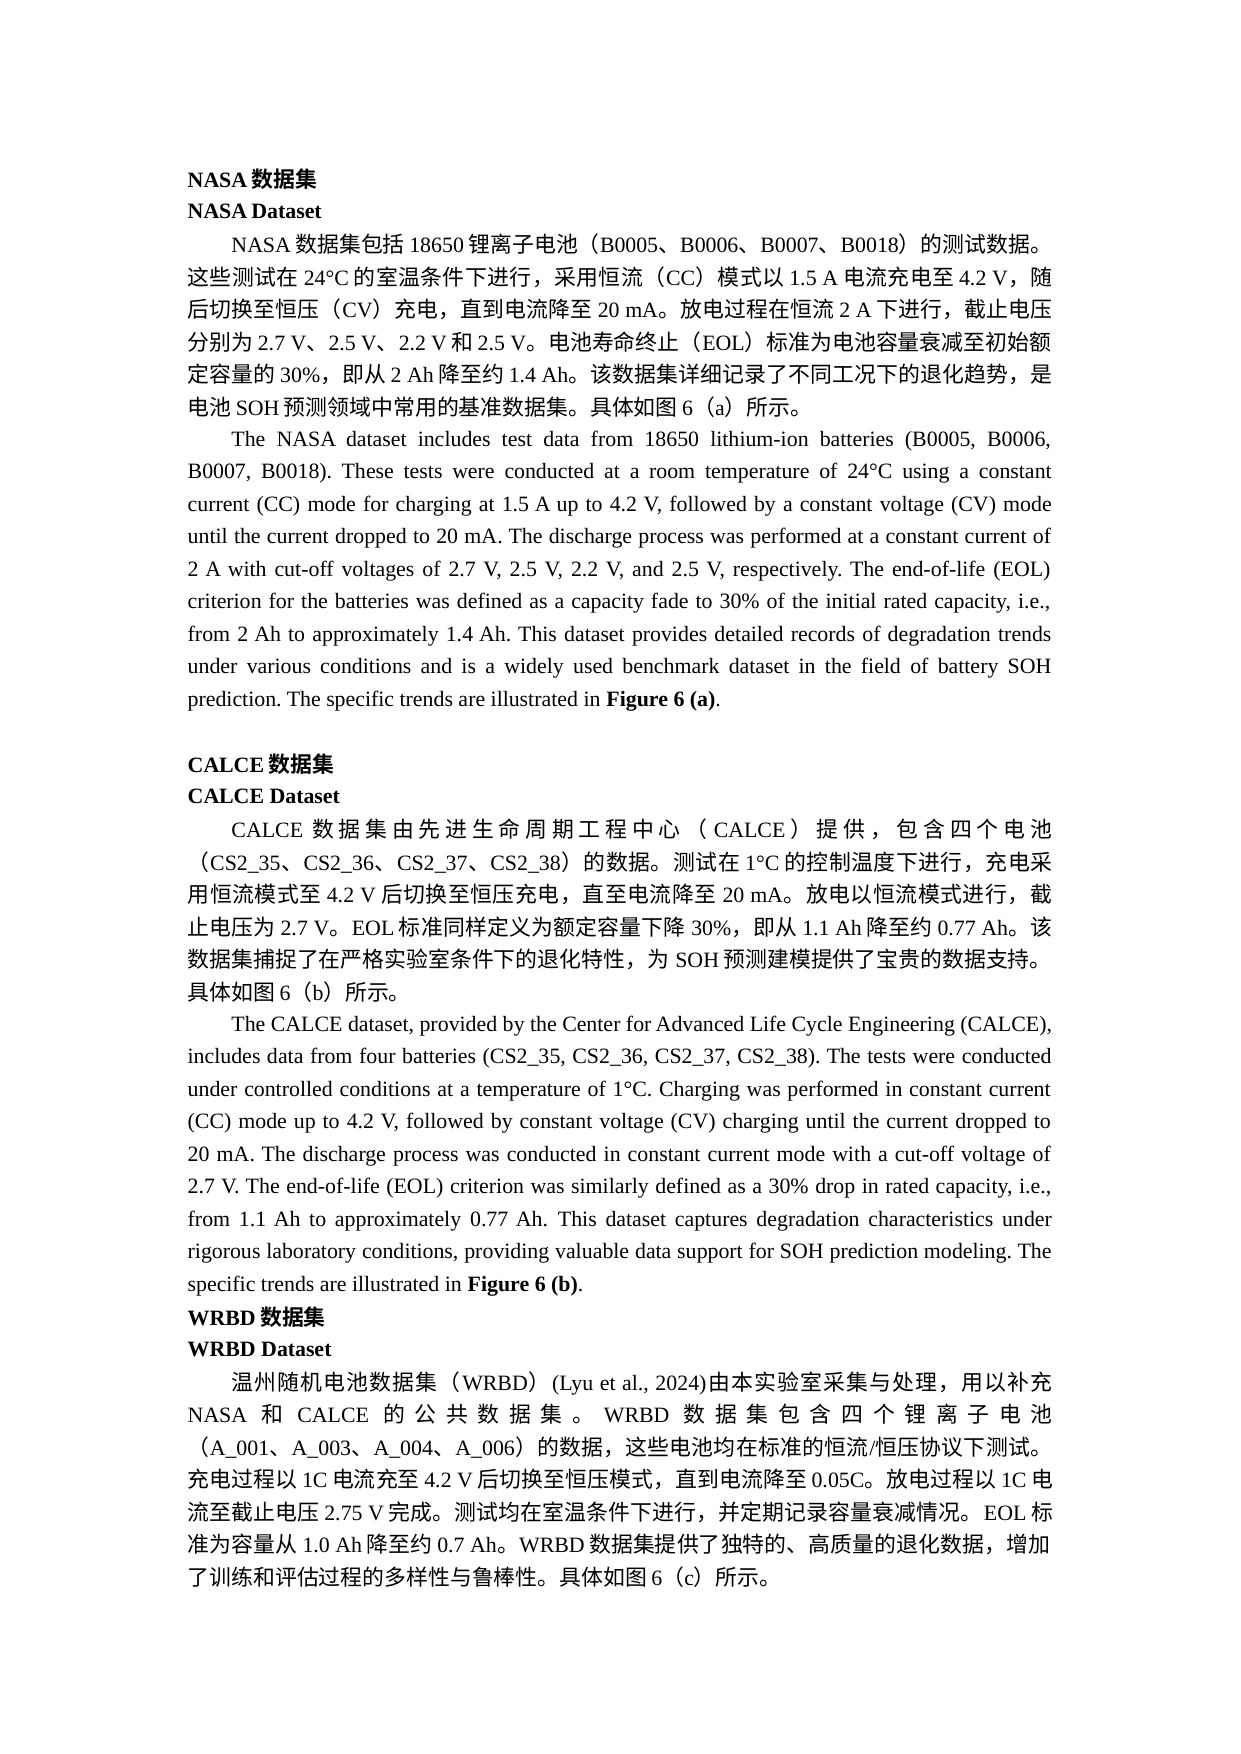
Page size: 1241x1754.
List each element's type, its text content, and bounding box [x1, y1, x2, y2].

text The CALCE dataset, provided by the Center for Advanced Life Cycle Engineering (CALCE), includes data from four batteries (CS2_35, CS2_36, CS2_37, CS2_38). The tests were conducted under controlled conditions at a temperature of 1°C. Charging was performed in constant current (CC) mode up to 4.2 V, followed by constant voltage (CV) charging until the current dropped to 20 mA. The discharge process was conducted in constant current mode with a cut-off voltage of 2.7 V. The end-of-life (EOL) criterion was similarly defined as a 30% drop in rated capacity, i.e., from 1.1 Ah to approximately 0.77 Ah. This dataset captures degradation characteristics under rigorous laboratory conditions, providing valuable data support for SOH prediction modeling. The specific trends are illustrated in Figure 6 (b). [187, 1007, 1053, 1299]
text NASA Dataset [187, 194, 1053, 227]
text NASA数据集包括18650锂离子电池（B0005、B0006、B0007、B0018）的测试数据。这些测试在24°C的室温条件下进行，采用恒流（CC）模式以1.5 A电流充电至4.2 V，随后切换至恒压（CV）充电，直到电流降至20 mA。放电过程在恒流2 A下进行，截止电压分别为2.7 V、2.5 V、2.2 V和2.5 V。电池寿命终止（EOL）标准为电池容量衰减至初始额定容量的30%，即从2 Ah降至约1.4 Ah。该数据集详细记录了不同工况下的退化趋势，是电池SOH预测领域中常用的基准数据集。具体如图6（a）所示。 [187, 227, 1053, 422]
text 温州随机电池数据集（WRBD）(Lyu et al., 2024)由本实验室采集与处理，用以补充NASA和CALCE的公共数据集。WRBD数据集包含四个锂离子电池（A_001、A_003、A_004、A_006）的数据，这些电池均在标准的恒流/恒压协议下测试。充电过程以1C电流充至4.2 V后切换至恒压模式，直到电流降至0.05C。放电过程以1C电流至截止电压2.75 V完成。测试均在室温条件下进行，并定期记录容量衰减情况。EOL标准为容量从1.0 Ah降至约0.7 Ah。WRBD数据集提供了独特的、高质量的退化数据，增加了训练和评估过程的多样性与鲁棒性。具体如图6（c）所示。 [187, 1364, 1053, 1592]
text WRBD Dataset [187, 1332, 1053, 1364]
text CALCE Dataset [187, 779, 1053, 812]
text CALCE数据集由先进生命周期工程中心（CALCE）提供，包含四个电池（CS2_35、CS2_36、CS2_37、CS2_38）的数据。测试在1°C的控制温度下进行，充电采用恒流模式至4.2 V后切换至恒压充电，直至电流降至20 mA。放电以恒流模式进行，截止电压为2.7 V。EOL标准同样定义为额定容量下降30%，即从1.1 Ah降至约0.77 Ah。该数据集捕捉了在严格实验室条件下的退化特性，为SOH预测建模提供了宝贵的数据支持。具体如图6（b）所示。 [187, 812, 1053, 1007]
text The NASA dataset includes test data from 18650 lithium-ion batteries (B0005, B0006, B0007, B0018). These tests were conducted at a room temperature of 24°C using a constant current (CC) mode for charging at 1.5 A up to 4.2 V, followed by a constant voltage (CV) mode until the current dropped to 20 mA. The discharge process was performed at a constant current of 2 A with cut-off voltages of 2.7 V, 2.5 V, 2.2 V, and 2.5 V, respectively. The end-of-life (EOL) criterion for the batteries was defined as a capacity fade to 30% of the initial rated capacity, i.e., from 2 Ah to approximately 1.4 Ah. This dataset provides detailed records of degradation trends under various conditions and is a widely used benchmark dataset in the field of battery SOH prediction. The specific trends are illustrated in Figure 6 (a). [187, 422, 1053, 714]
text CALCE数据集 [187, 747, 1053, 779]
text WRBD数据集 [187, 1299, 1053, 1332]
text NASA数据集 [187, 162, 1053, 194]
